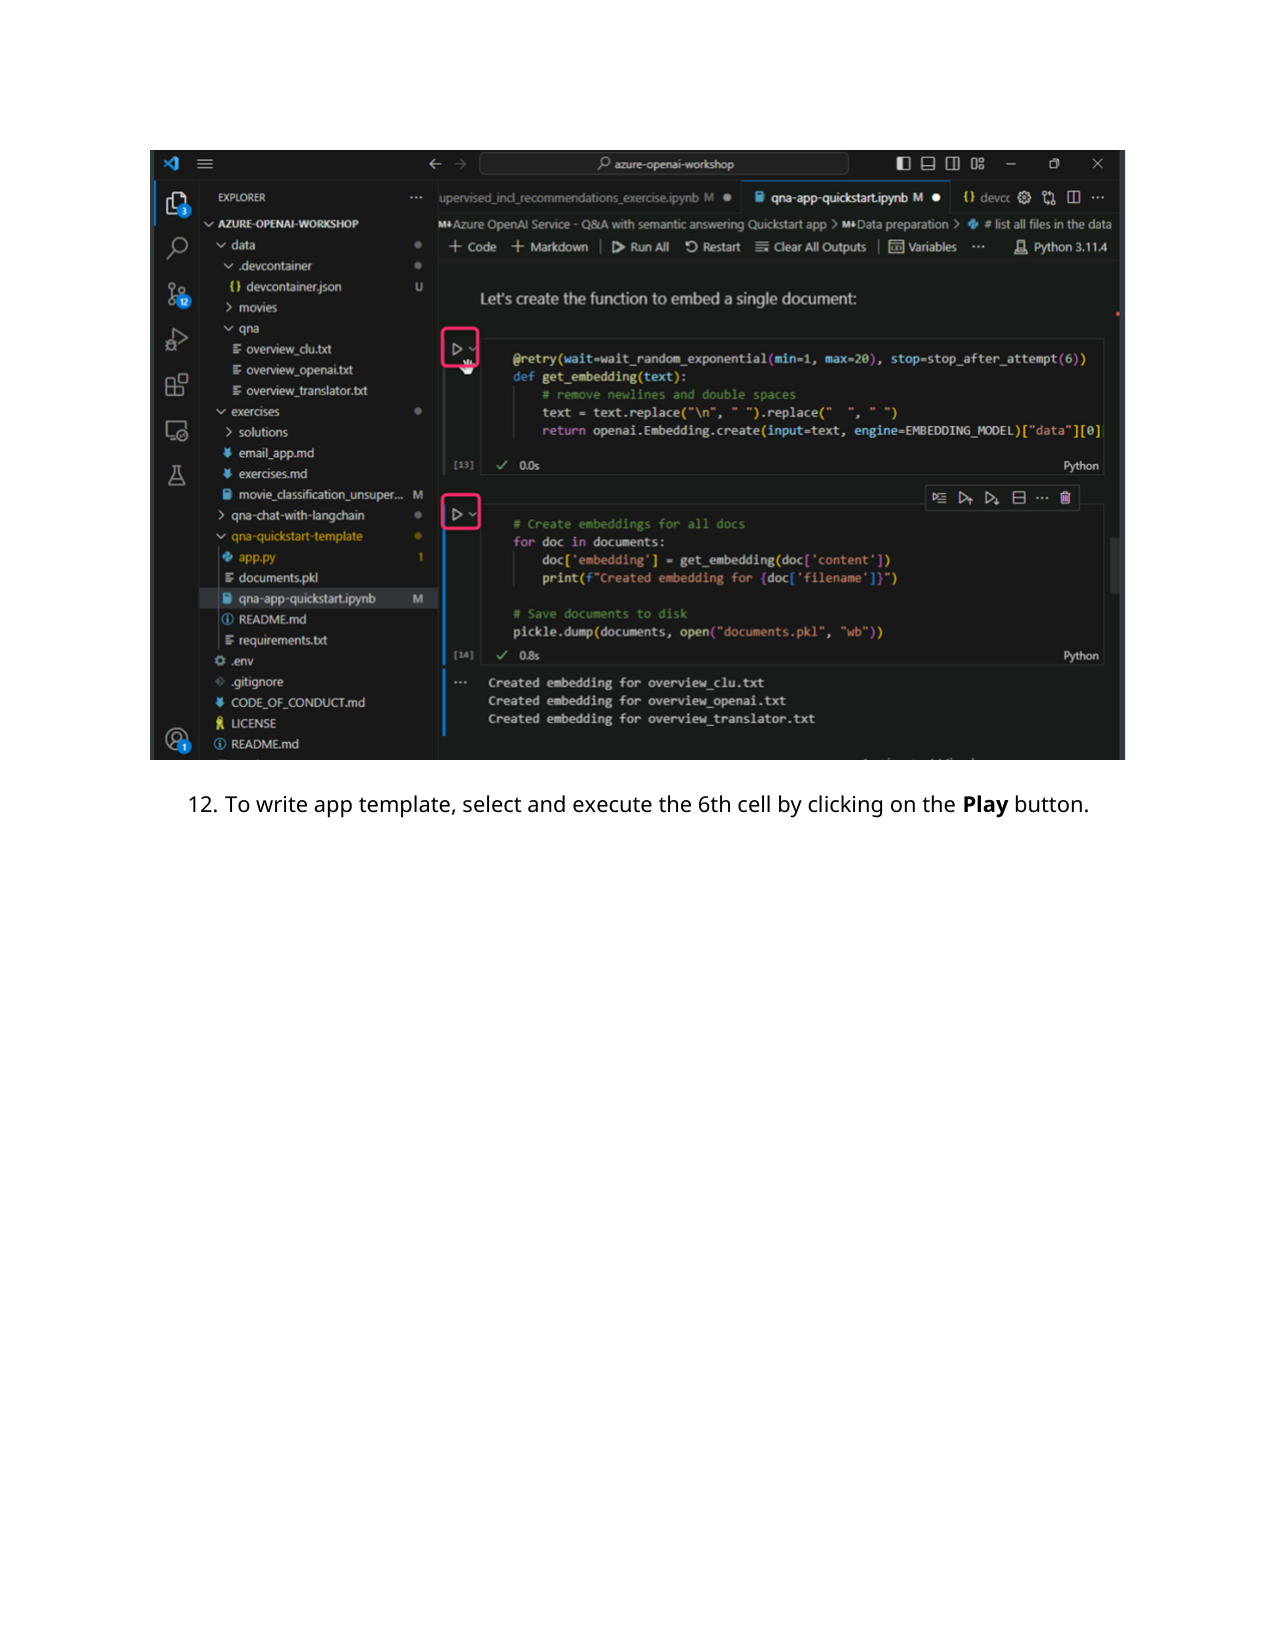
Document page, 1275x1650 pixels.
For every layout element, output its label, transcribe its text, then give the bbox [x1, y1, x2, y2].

picture [150, 150, 1125, 760]
list To write app template, select and execute the 6th cell by clicking on the Play button. [187, 789, 1125, 819]
